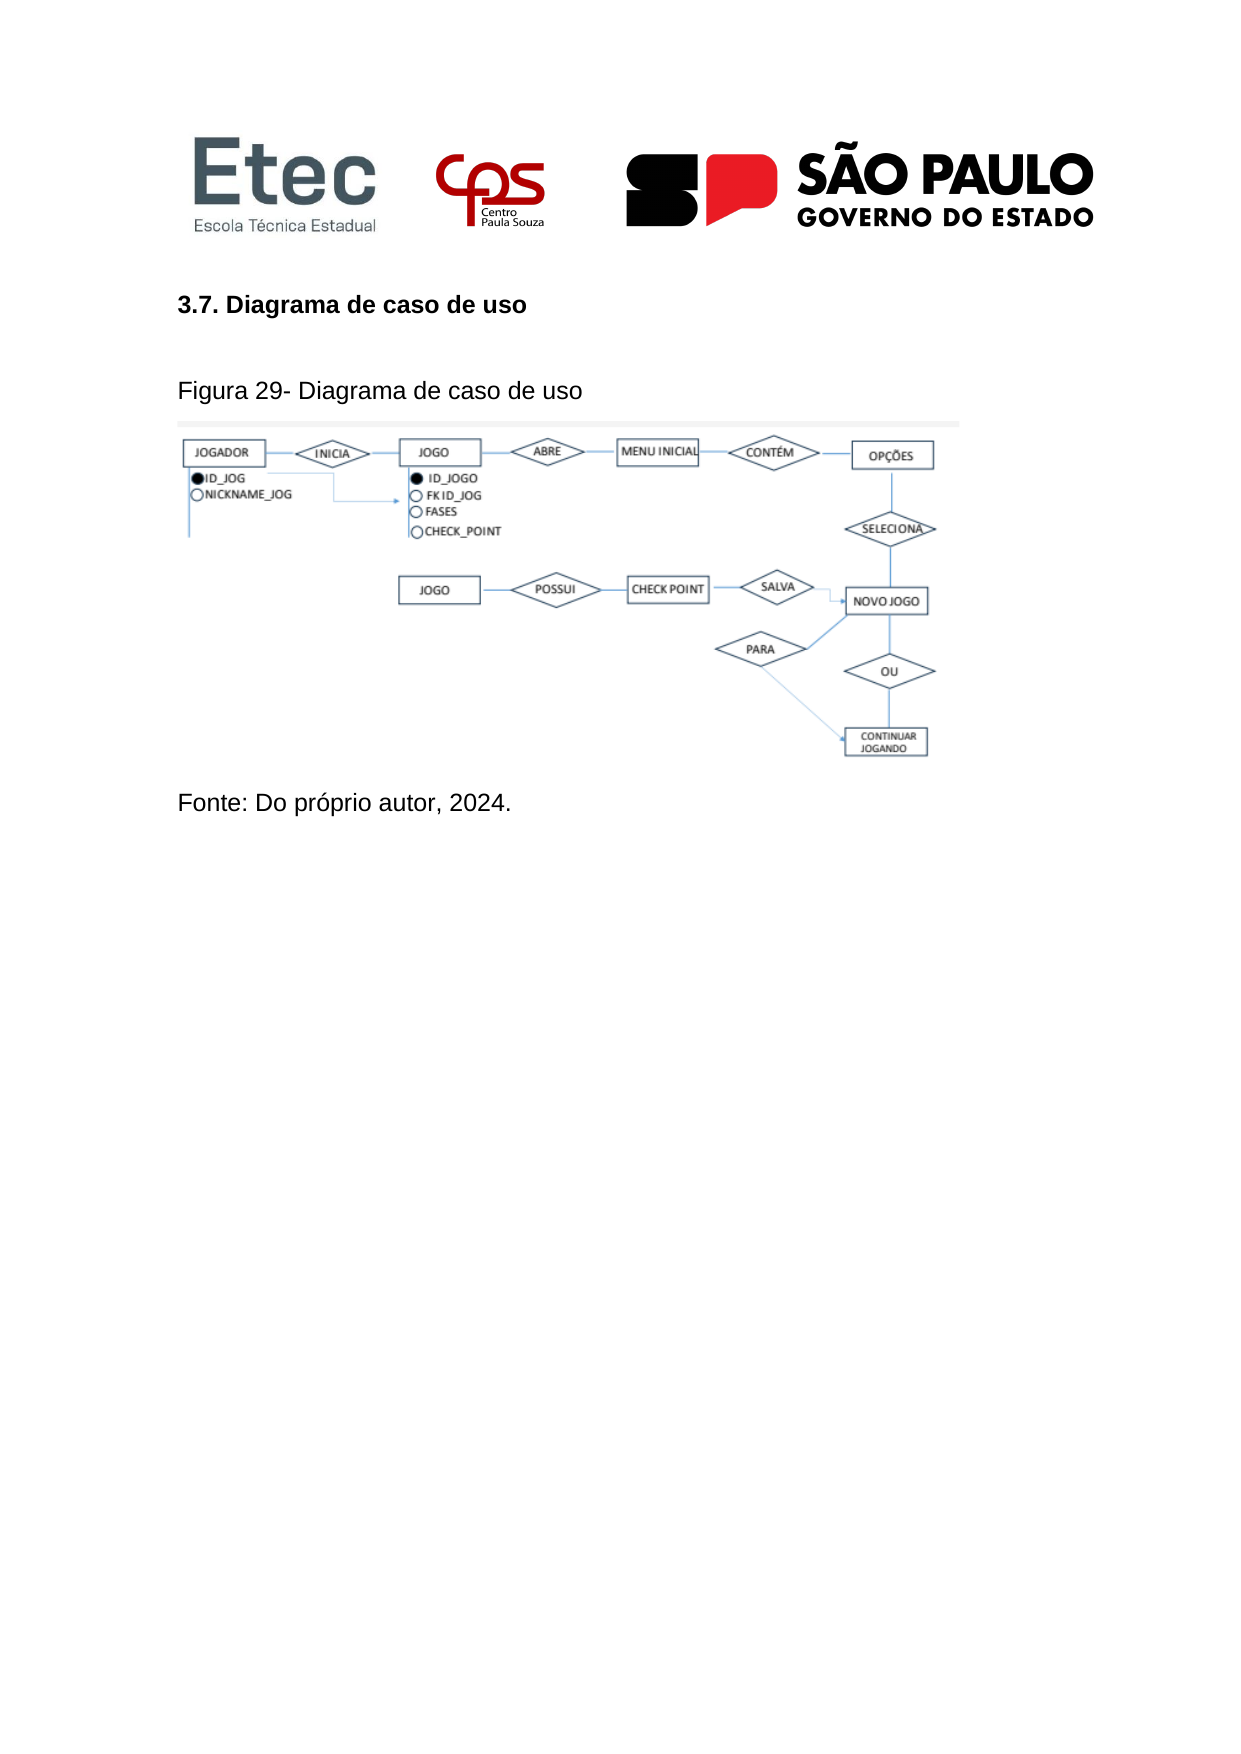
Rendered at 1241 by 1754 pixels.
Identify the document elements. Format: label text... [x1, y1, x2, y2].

picture [404, 106, 1125, 262]
picture [177, 421, 960, 772]
picture [188, 130, 383, 238]
text Fonte: Do próprio autor, 2024. [177, 788, 1063, 817]
text Figura 29- Diagrama de caso de uso [177, 376, 1063, 405]
text 3.7. Diagrama de caso de uso [177, 290, 1063, 318]
